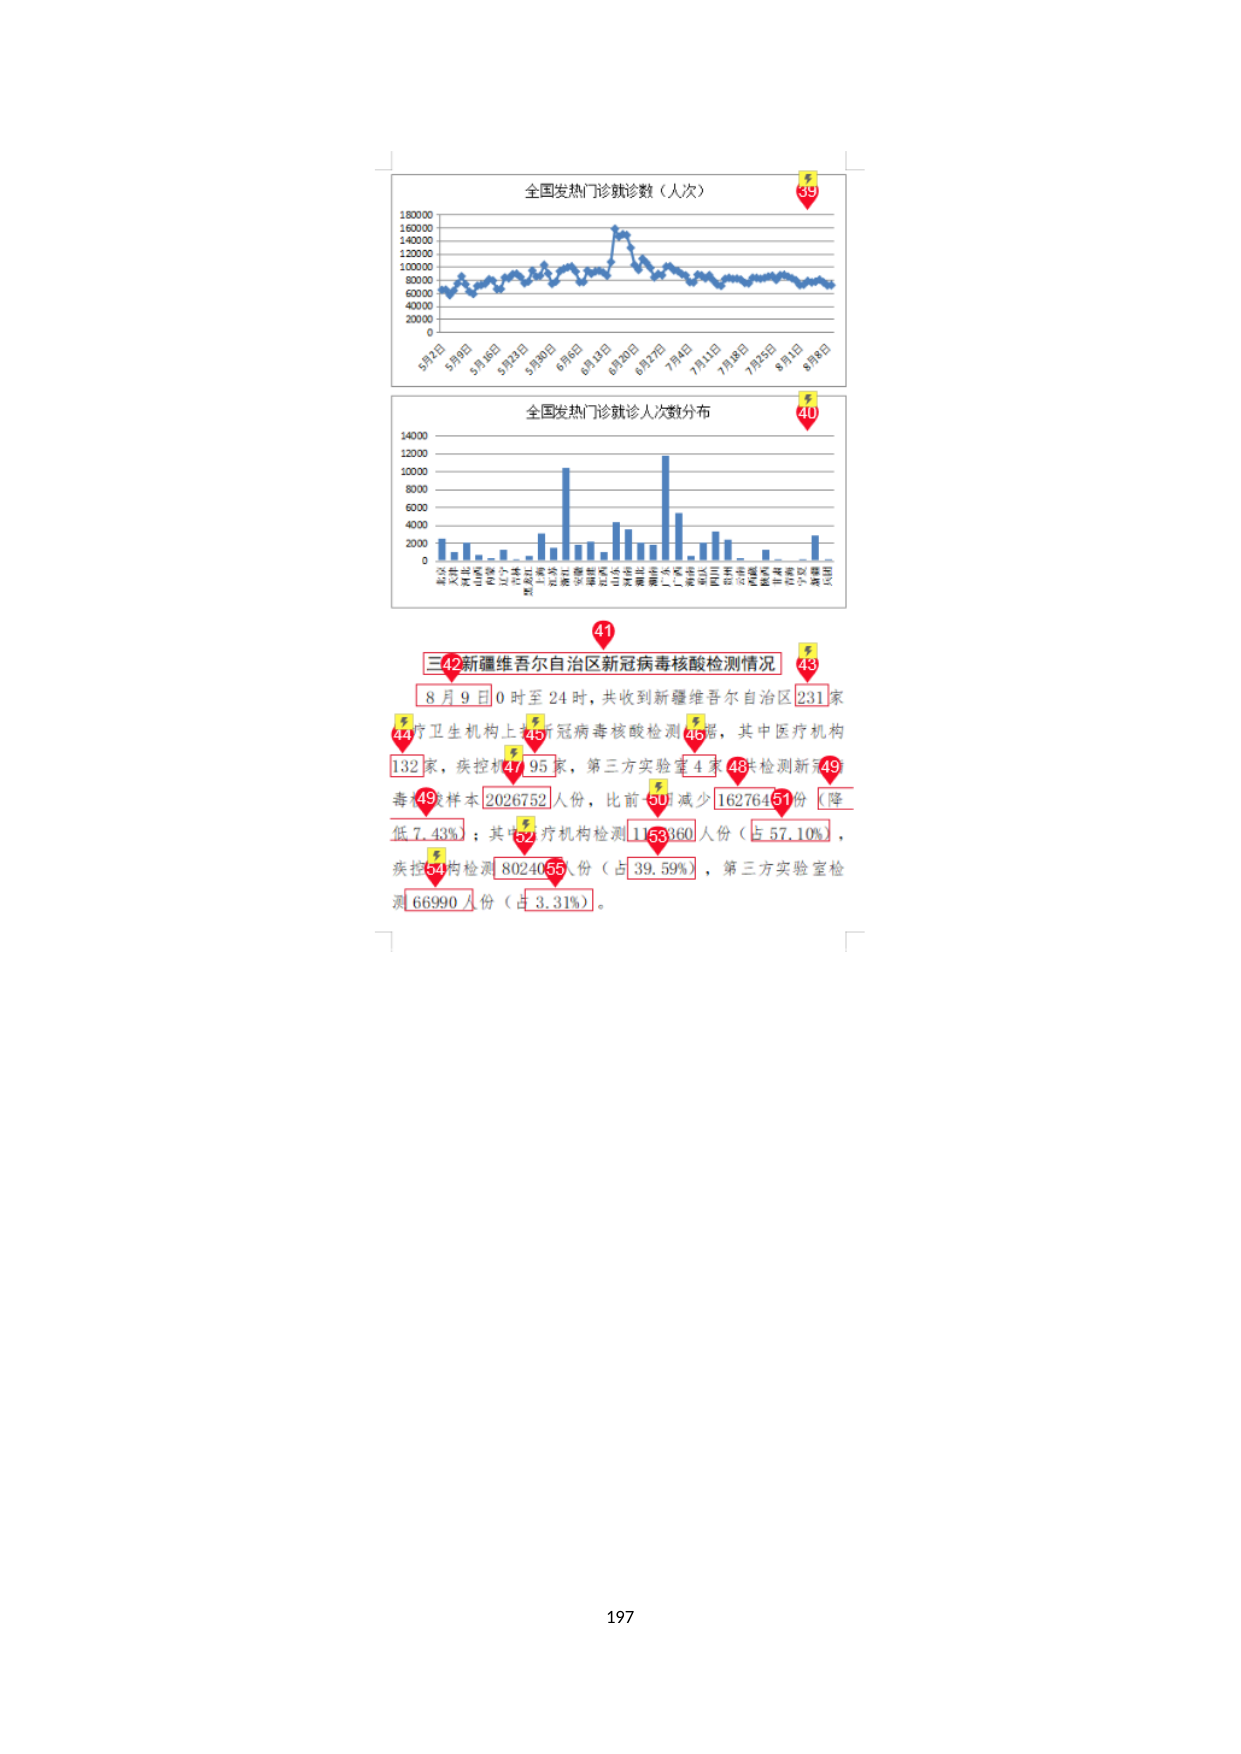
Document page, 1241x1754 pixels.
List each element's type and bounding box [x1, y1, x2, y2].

picture [374, 151, 866, 952]
